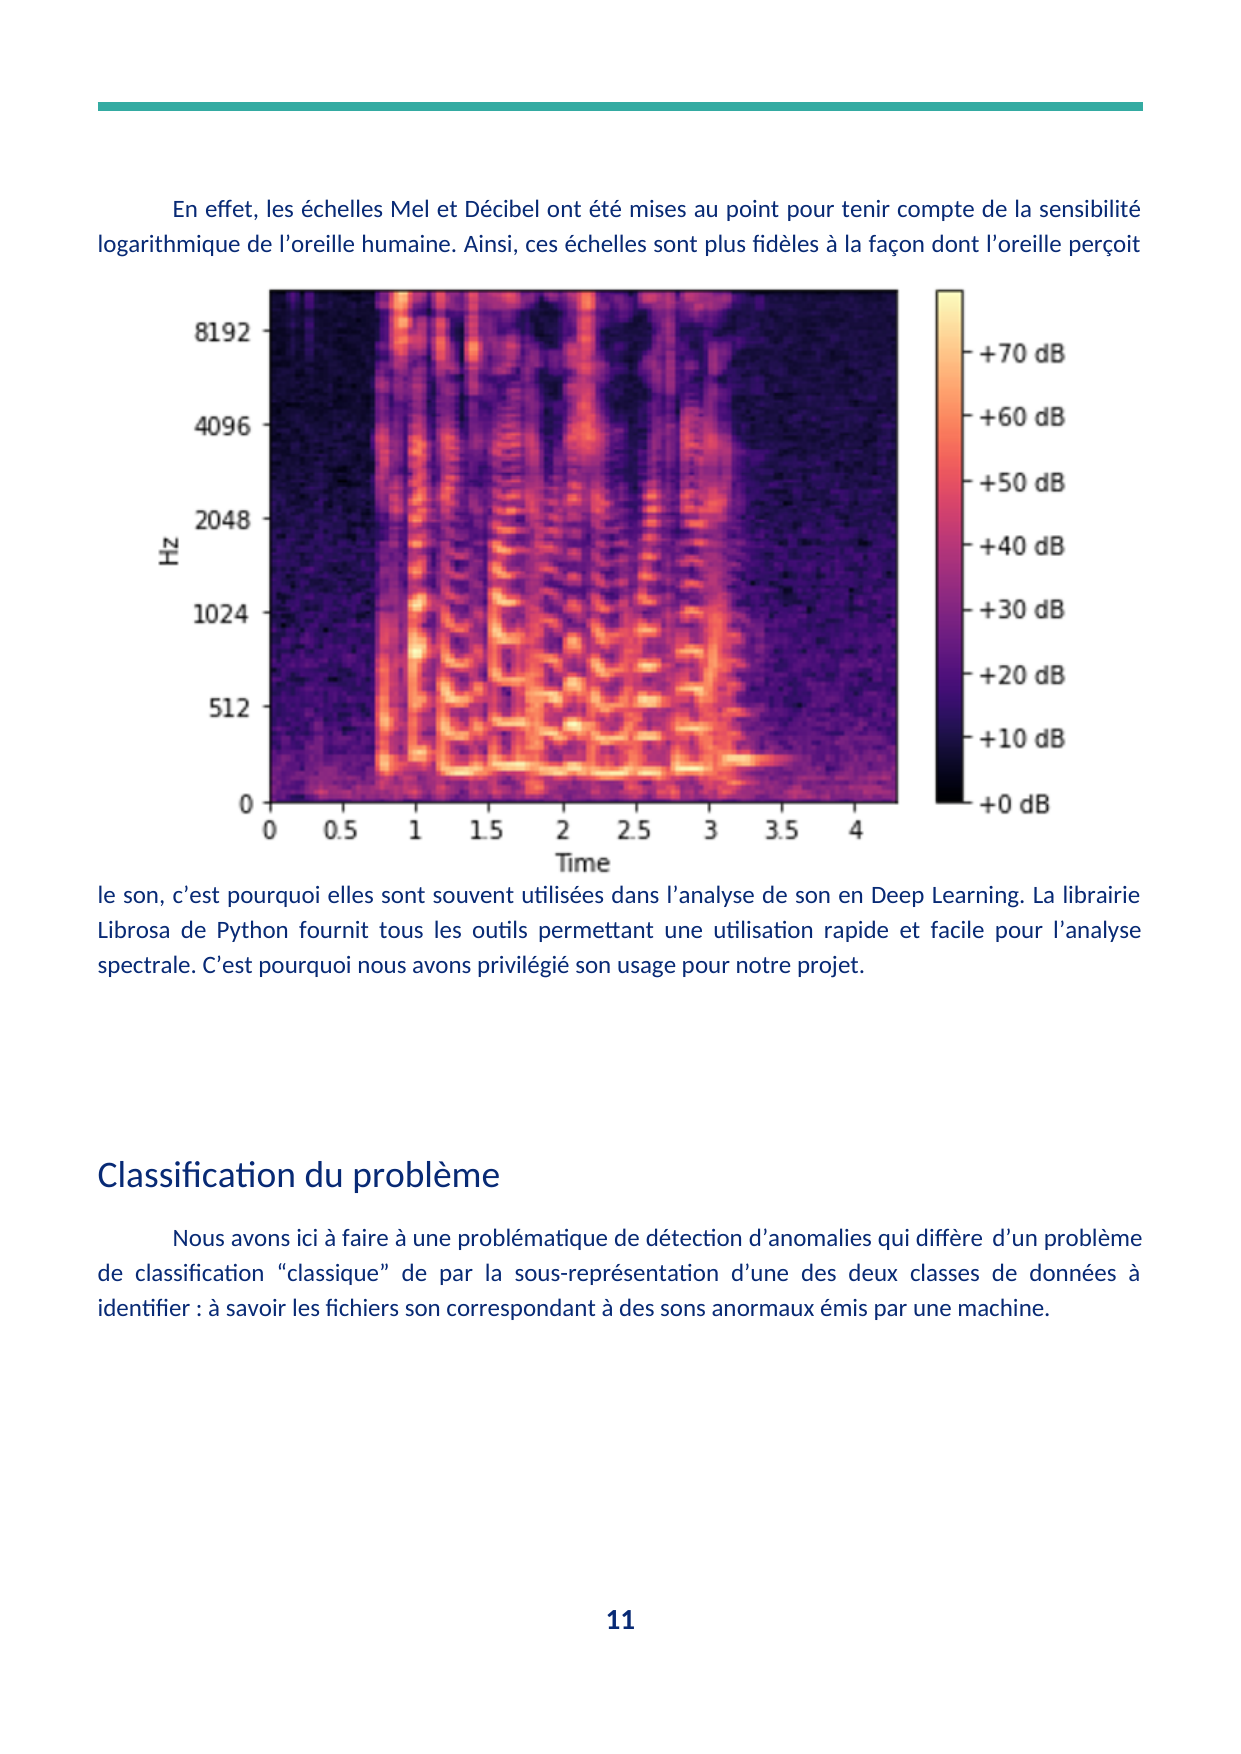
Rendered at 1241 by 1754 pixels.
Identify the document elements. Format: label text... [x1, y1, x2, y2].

subtitle Classification du problème [97, 1151, 1143, 1197]
picture [157, 268, 1083, 880]
text Nous avons ici à faire à une problématique de détection d’anomalies qui diffère d’un problème de classification “classique” de par la sous-représentation d’une des deux classes de données à identifier : à savoir les fichiers son correspondant à des sons anormaux émis par une machine. [97, 1222, 1143, 1323]
